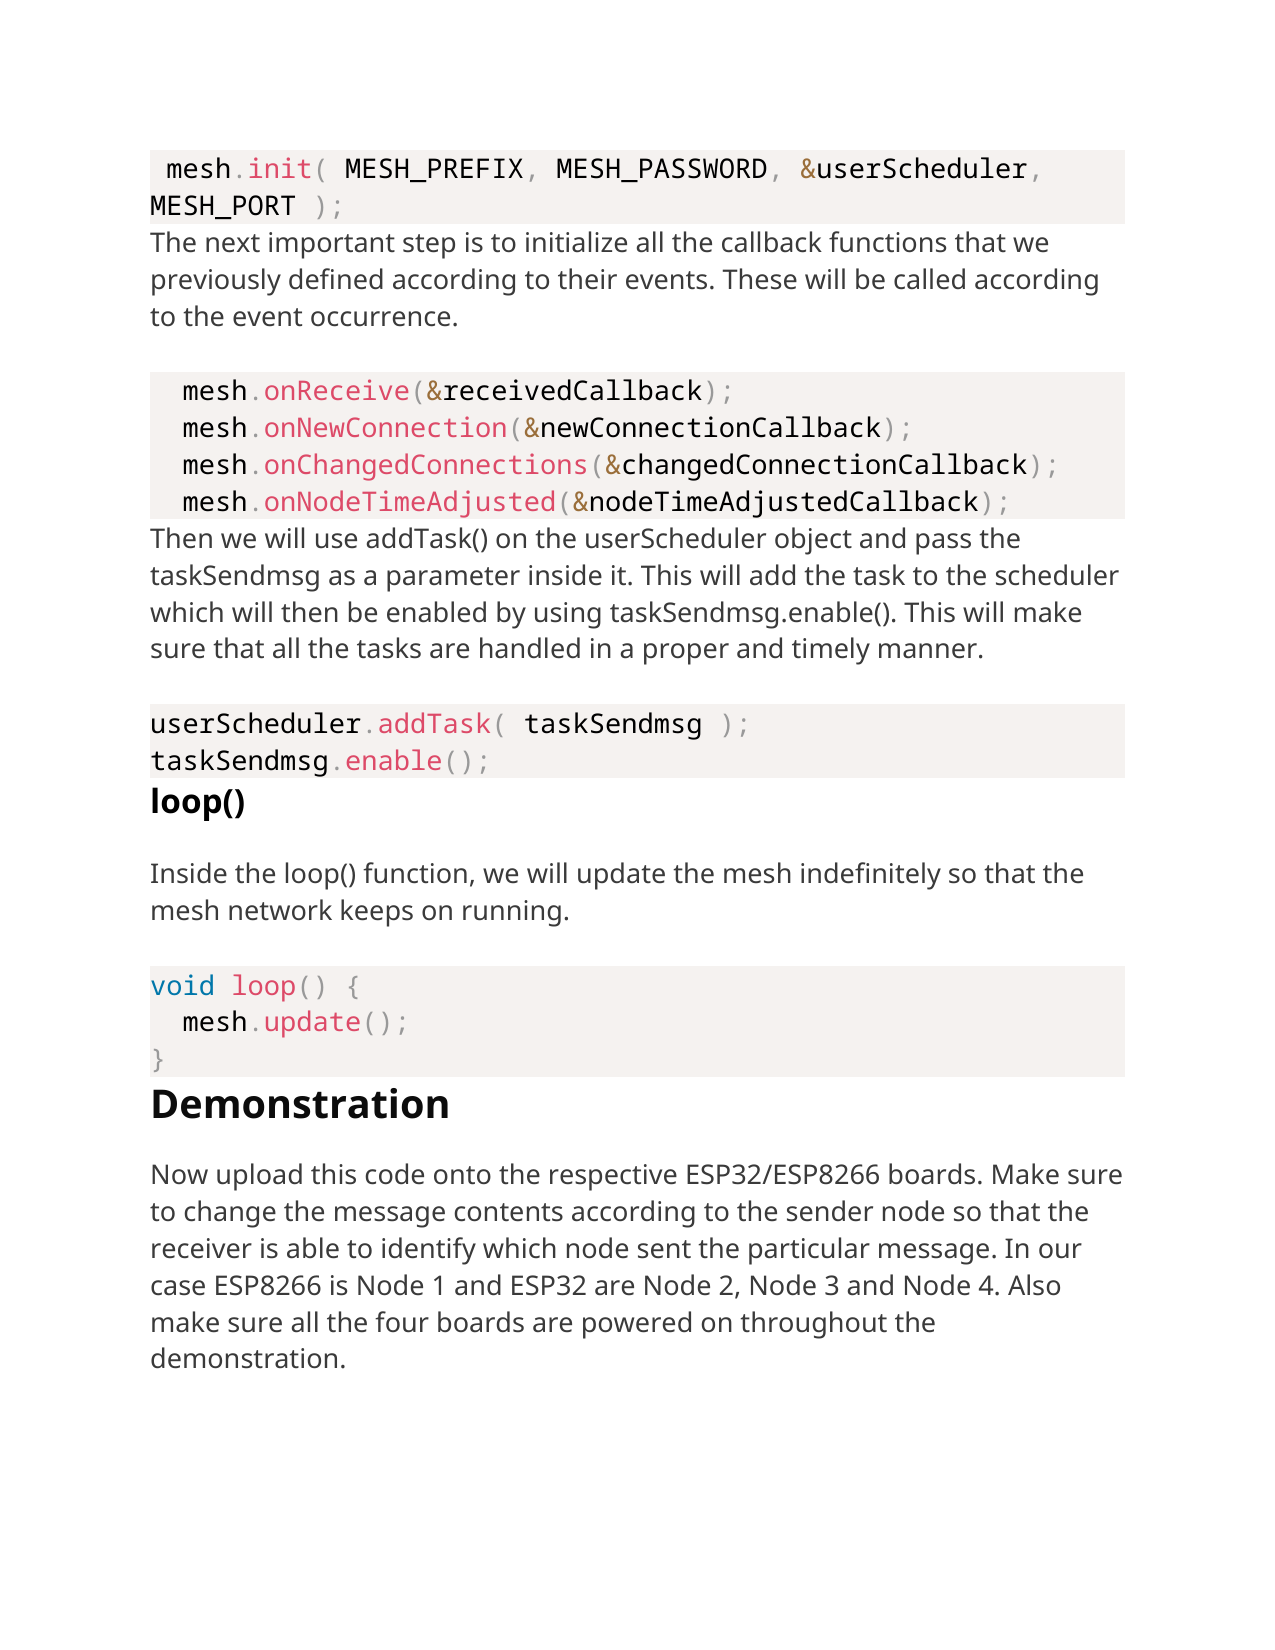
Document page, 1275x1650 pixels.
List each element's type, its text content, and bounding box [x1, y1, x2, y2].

text taskSendmsg.enable(); [150, 741, 1125, 778]
text mesh.onChangedConnections(&changedConnectionCallback); [150, 446, 1125, 482]
text mesh.init( MESH_PREFIX, MESH_PASSWORD, &userScheduler, MESH_PORT ); [150, 150, 1125, 224]
text mesh.onReceive(&receivedCallback); [150, 372, 1125, 409]
text void loop() { [150, 966, 1125, 1003]
text mesh.update(); [150, 1003, 1125, 1040]
text } [150, 1040, 1125, 1077]
text loop() [150, 778, 1125, 823]
text Inside the loop() function, we will update the mesh indefinitely so that the mesh network keeps on running. [150, 855, 1125, 928]
text userScheduler.addTask( taskSendmsg ); [150, 704, 1125, 741]
text Demonstration [150, 1077, 1125, 1131]
text mesh.onNodeTimeAdjusted(&nodeTimeAdjustedCallback); [150, 482, 1125, 519]
text mesh.onNewConnection(&newConnectionCallback); [150, 409, 1125, 446]
text Now upload this code onto the respective ESP32/ESP8266 boards. Make sure to change the message contents according to the sender node so that the receiver is able to identify which node sent the particular message. In our case ESP8266 is Node 1 and ESP32 are Node 2, Node 3 and Node 4. Also make sure all the four boards are powered on throughout the demonstration. [150, 1156, 1125, 1377]
text Then we will use addTask() on the userScheduler object and pass the taskSendmsg as a parameter inside it. This will add the task to the scheduler which will then be enabled by using taskSendmsg.enable(). This will make sure that all the tasks are handled in a proper and timely manner. [150, 519, 1125, 667]
text The next important step is to initialize all the callback functions that we previously defined according to their events. These will be called according to the event occurrence. [150, 224, 1125, 334]
